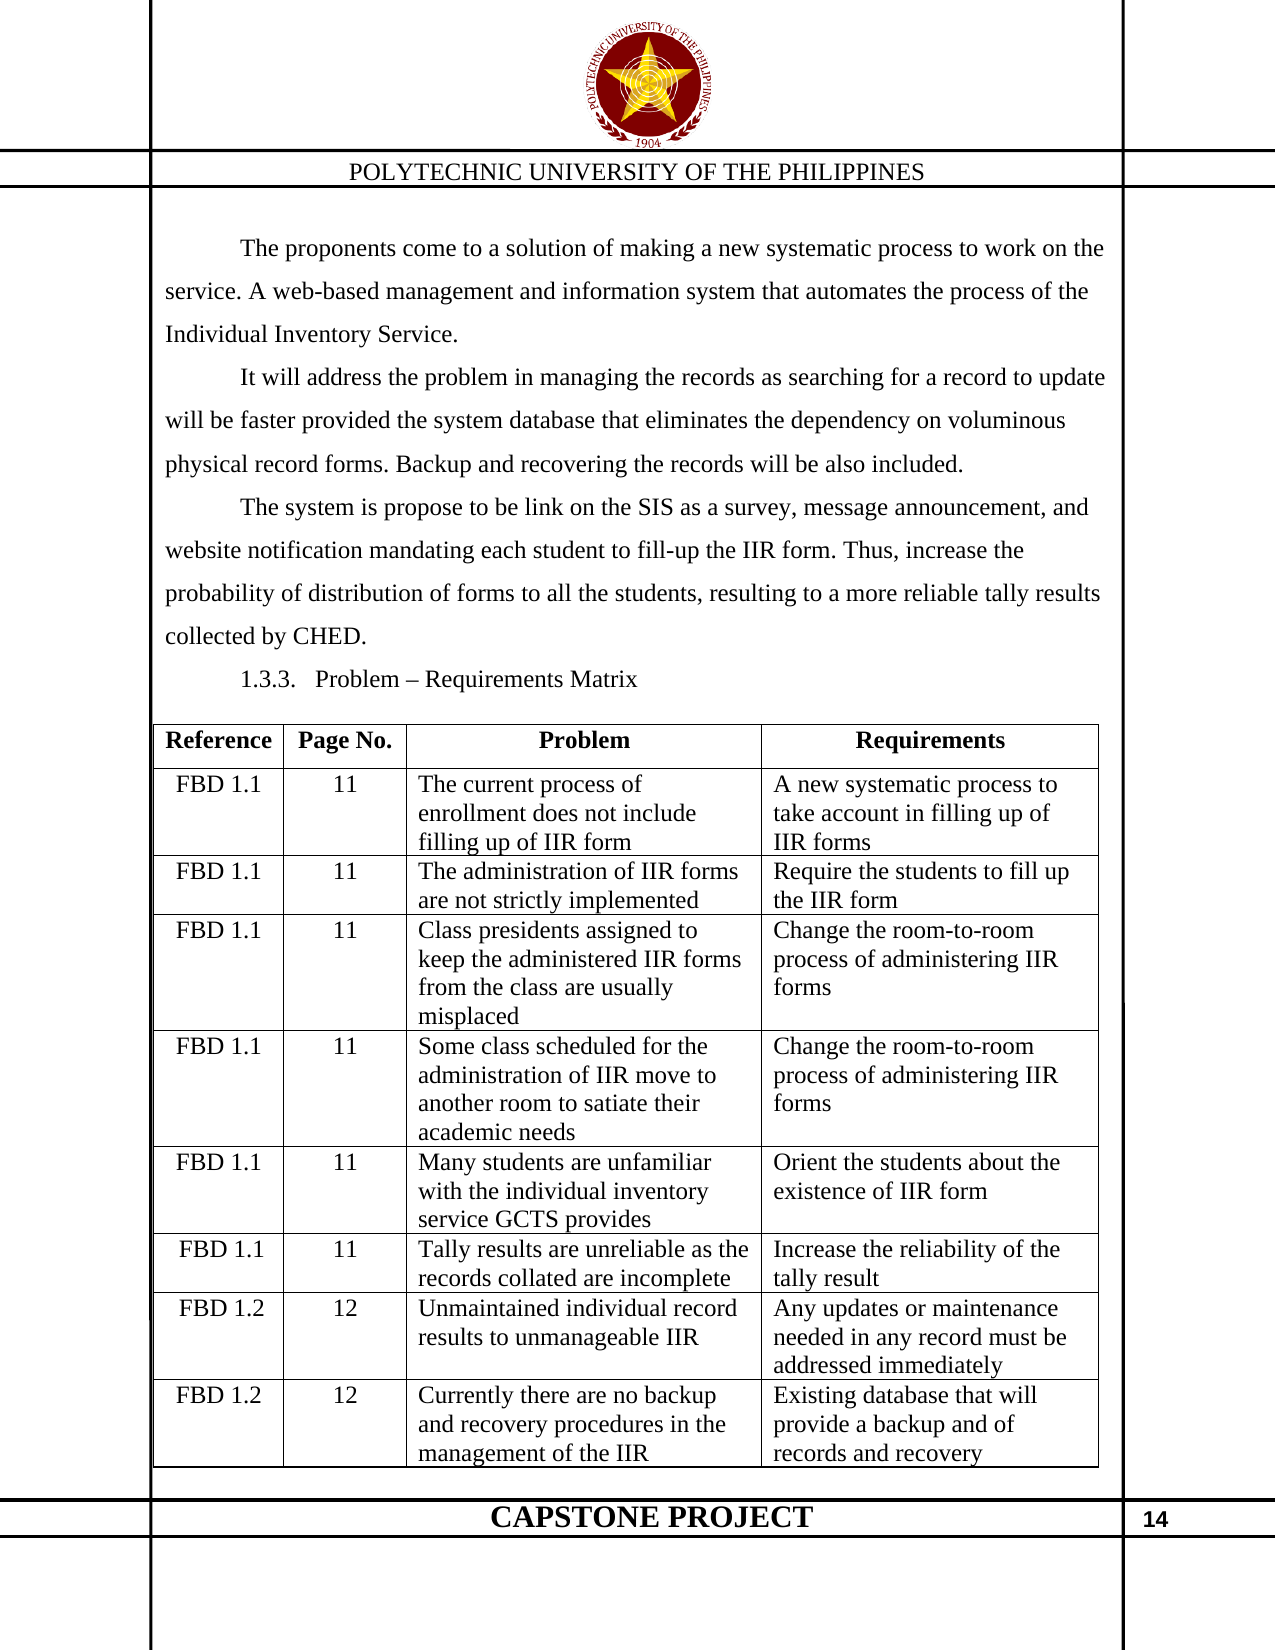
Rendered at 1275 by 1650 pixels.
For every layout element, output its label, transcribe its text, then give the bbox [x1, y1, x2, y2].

table_header Problem [407, 725, 761, 768]
picture [583, 20, 712, 149]
table_cell Existing database that will provide a backup and of records and recovery procedures to the management of IIRs [762, 1380, 1098, 1466]
table_cell Change the room-to-room process of administering IIR forms [762, 1031, 1098, 1146]
table_cell FBD 1.1 [154, 1234, 283, 1292]
table_cell Any updates or maintenance needed in any record must be addressed immediately [762, 1293, 1098, 1379]
table_cell Tally results are unreliable as the records collated are incomplete [407, 1234, 761, 1292]
table_cell 11 [284, 856, 406, 914]
table_cell Many students are unfamiliar with the individual inventory service GCTS provides [407, 1147, 761, 1233]
table_cell FBD 1.2 [154, 1293, 283, 1379]
table_cell FBD 1.2 [154, 1380, 283, 1466]
table_cell FBD 1.1 [154, 856, 283, 914]
table_cell The administration of IIR forms are not strictly implemented [407, 856, 761, 914]
text The system is propose to be link on the SIS as a survey, message announcement, and website notification mandating each student to fill-up the IIR form. Thus, increase the probability of distribution of forms to all the students, resulting to a more reliable tally results collected by CHED. [165, 492, 1110, 650]
table_cell Require the students to fill up the IIR form [762, 856, 1098, 914]
table_cell 11 [284, 915, 406, 1030]
table_cell 11 [284, 769, 406, 855]
list Problem – Requirements Matrix [240, 664, 1110, 693]
table_cell 11 [284, 1147, 406, 1233]
table_cell Some class scheduled for the administration of IIR move to another room to satiate their academic needs [407, 1031, 761, 1146]
table_cell The current process of enrollment does not include filling up of IIR form [407, 769, 761, 855]
table_cell Currently there are no backup and recovery procedures in the management of the IIR [407, 1380, 761, 1466]
table_cell 11 [284, 1234, 406, 1292]
table_cell Change the room-to-room process of administering IIR forms [762, 915, 1098, 1030]
table_header Page No. [284, 725, 406, 768]
table_cell FBD 1.1 [154, 1147, 283, 1233]
table_cell Orient the students about the existence of IIR form [762, 1147, 1098, 1233]
text It will address the problem in managing the records as searching for a record to update will be faster provided the system database that eliminates the dependency on voluminous physical record forms. Backup and recovering the records will be also included. [165, 362, 1110, 477]
table_cell Increase the reliability of the tally result [762, 1234, 1098, 1292]
table_header Reference [154, 725, 283, 768]
table_cell Unmaintained individual record results to unmanageable IIR [407, 1293, 761, 1379]
table_cell FBD 1.1 [154, 769, 283, 855]
text The proponents come to a solution of making a new systematic process to work on the service. A web-based management and information system that automates the process of the Individual Inventory Service. [165, 233, 1110, 348]
table_cell Class presidents assigned to keep the administered IIR forms from the class are usually misplaced [407, 915, 761, 1030]
table_cell FBD 1.1 [154, 1031, 283, 1146]
table_cell 11 [284, 1031, 406, 1146]
table_cell FBD 1.1 [154, 915, 283, 1030]
table_header Requirements [762, 725, 1098, 768]
table_cell A new systematic process to take account in filling up of IIR forms [762, 769, 1098, 855]
table_cell 12 [284, 1293, 406, 1379]
table_cell 12 [284, 1380, 406, 1466]
